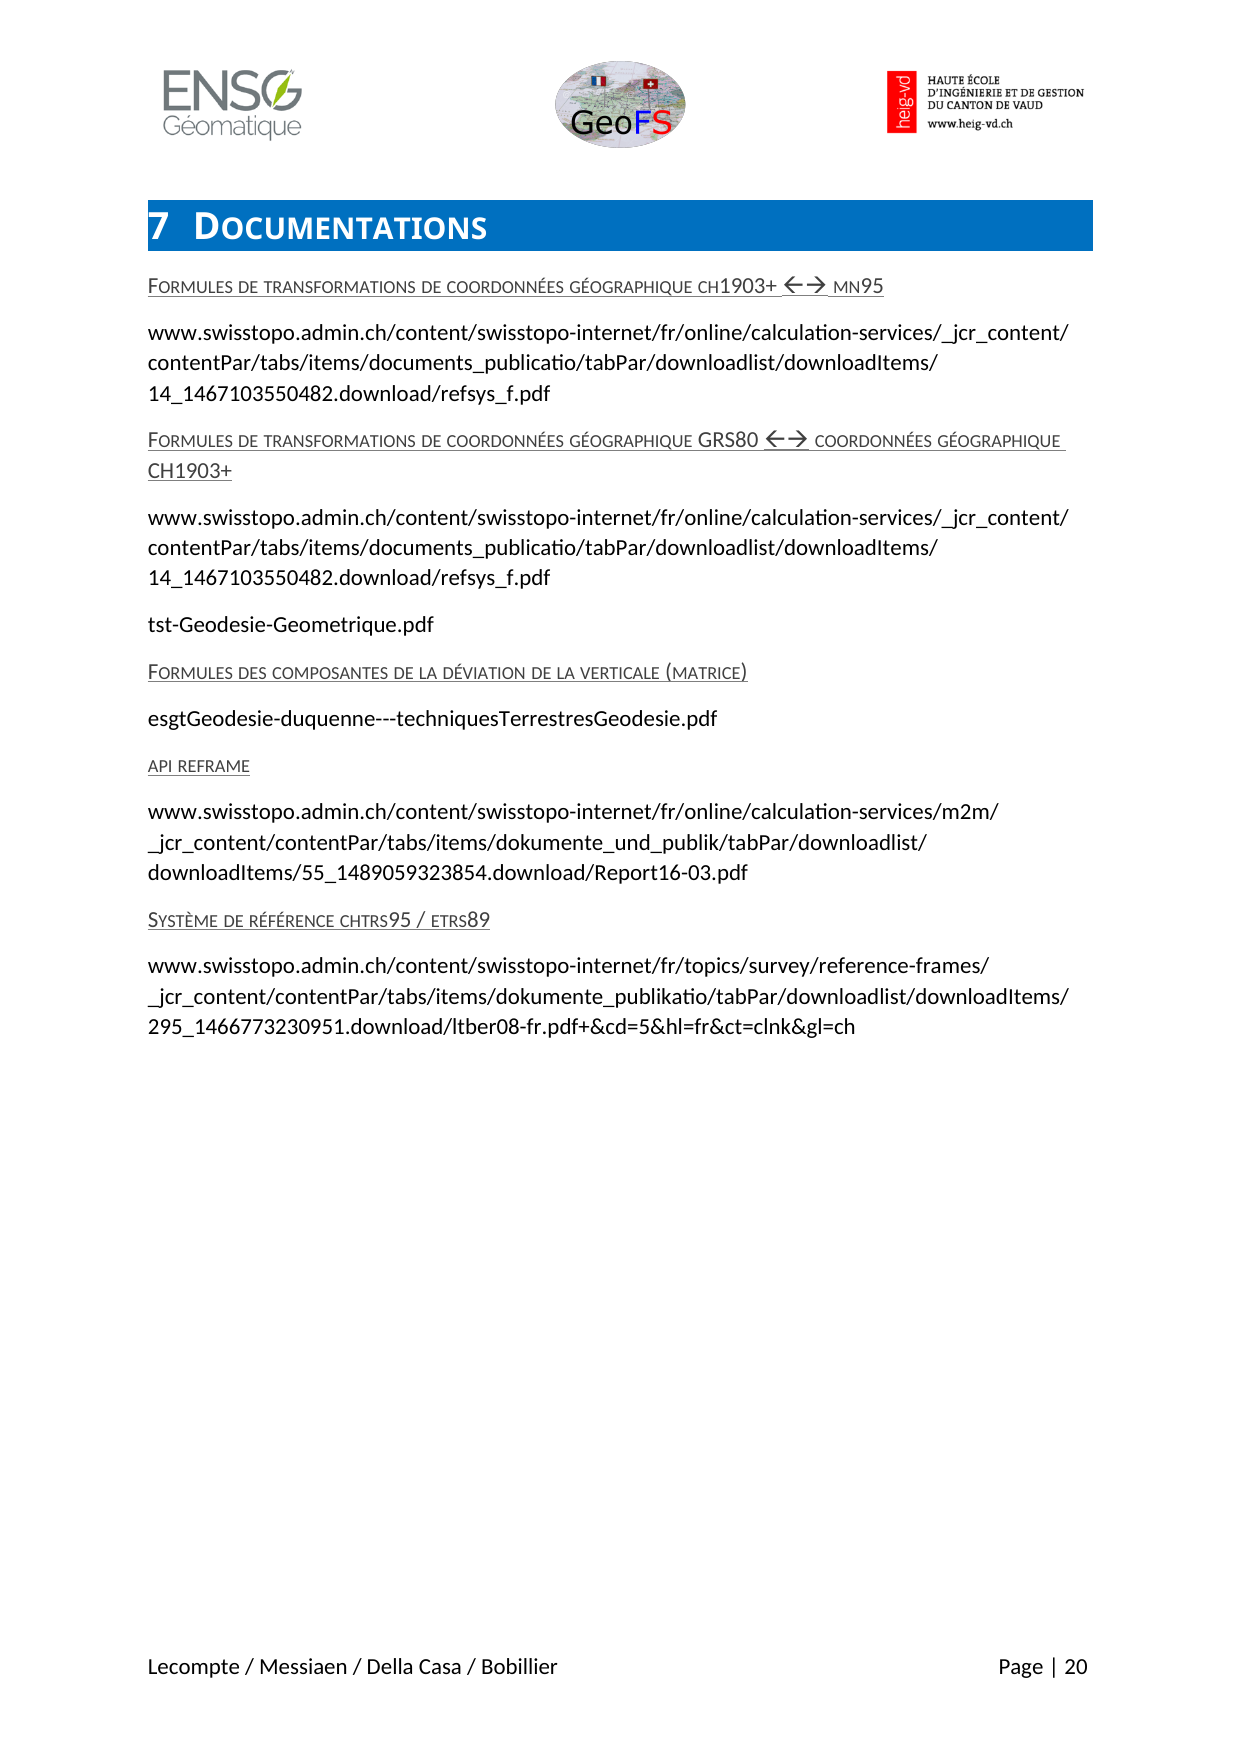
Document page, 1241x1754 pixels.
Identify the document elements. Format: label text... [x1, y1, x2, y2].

picture [147, 59, 318, 148]
picture [551, 59, 689, 148]
text www.swisstopo.admin.ch/content/swisstopo-internet/fr/online/calculation-services/_jcr_content/contentPar/tabs/items/documents_publicatio/tabPar/downloadlist/downloadItems/14_1467103550482.download/refsys_f.pdf [148, 503, 1093, 591]
text api reframe [148, 751, 1093, 779]
text esgtGeodesie-duquenne---techniquesTerrestresGeodesie.pdf [148, 704, 1093, 732]
subtitle Documentations [148, 200, 1093, 251]
text Formules de transformations de coordonnées géographique ch1903+ mn95 [148, 271, 1093, 299]
text Formules de transformations de coordonnées géographique GRS80 coordonnées géographique CH1903+ [148, 426, 1093, 484]
text Formules des composantes de la déviation de la verticale (matrice) [148, 657, 1093, 685]
picture [877, 59, 1093, 148]
text Système de référence chtrs95 / etrs89 [148, 905, 1093, 933]
text www.swisstopo.admin.ch/content/swisstopo-internet/fr/online/calculation-services/_jcr_content/contentPar/tabs/items/documents_publicatio/tabPar/downloadlist/downloadItems/14_1467103550482.download/refsys_f.pdf [148, 318, 1093, 407]
text www.swisstopo.admin.ch/content/swisstopo-internet/fr/online/calculation-services/m2m/_jcr_content/contentPar/tabs/items/dokumente_und_publik/tabPar/downloadlist/downloadItems/55_1489059323854.download/Report16-03.pdf [148, 797, 1093, 886]
text www.swisstopo.admin.ch/content/swisstopo-internet/fr/topics/survey/reference-frames/_jcr_content/contentPar/tabs/items/dokumente_publikatio/tabPar/downloadlist/downloadItems/295_1466773230951.download/ltber08-fr.pdf+&cd=5&hl=fr&ct=clnk&gl=ch [148, 952, 1093, 1040]
text tst-Geodesie-Geometrique.pdf [148, 610, 1093, 638]
